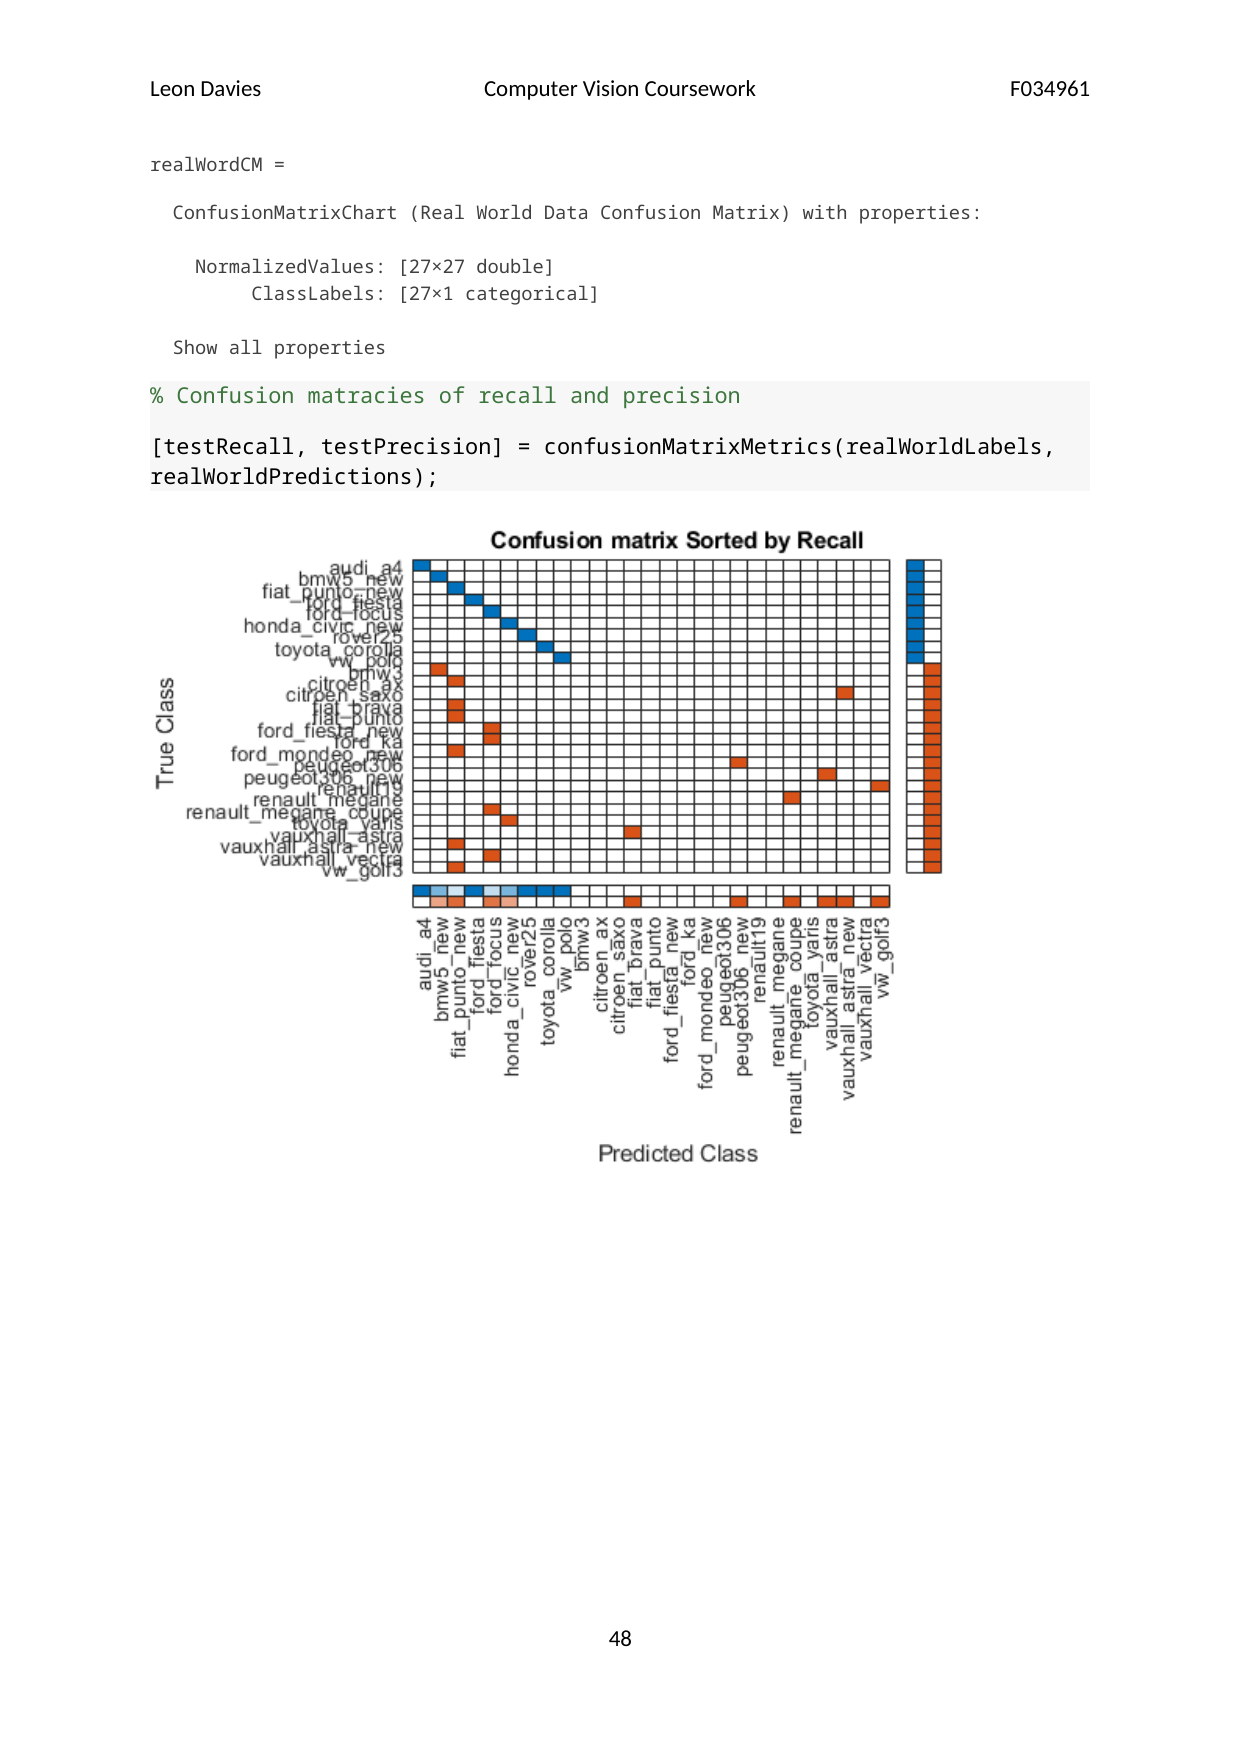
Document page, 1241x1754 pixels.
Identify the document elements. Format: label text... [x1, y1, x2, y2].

text ConfusionMatrixChart (Real World Data Confusion Matrix) with properties: NormalizedValues: [27×27 double] ClassLabels: [27×1 categorical] Show all properties [150, 198, 1090, 360]
text % Confusion matracies of recall and precision [150, 381, 1090, 410]
text [testRecall, testPrecision] = confusionMatrixMetrics(realWorldLabels, realWorldPredictions); [150, 431, 1090, 491]
text realWordCM = [150, 150, 1090, 177]
picture [150, 511, 1025, 1168]
